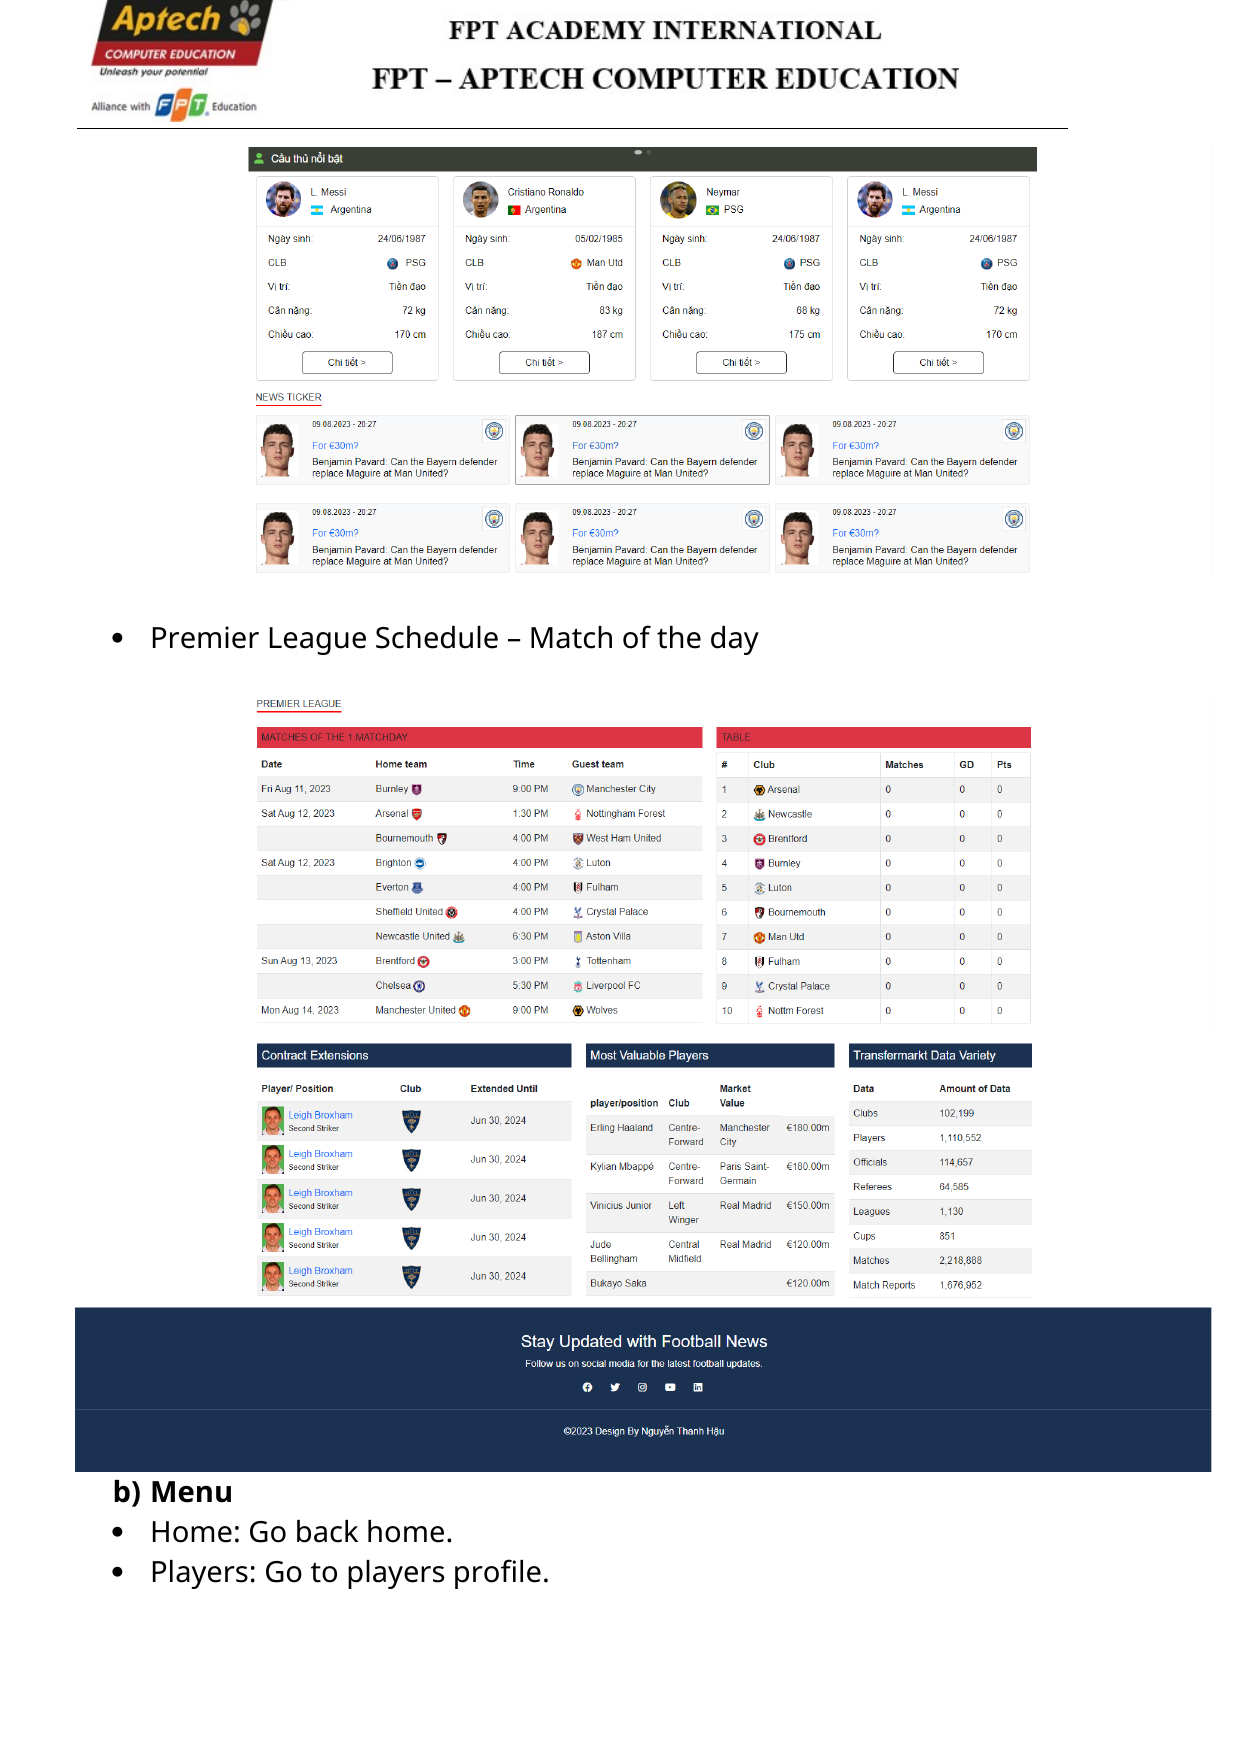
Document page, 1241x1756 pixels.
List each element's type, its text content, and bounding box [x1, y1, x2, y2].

list Premier League Schedule – Match of the day [112, 618, 1211, 657]
picture [75, 143, 1212, 578]
list Players: Go to players profile. [112, 1551, 1211, 1591]
list Home: Go back home. [112, 1511, 1211, 1551]
picture [75, 697, 1212, 1472]
picture [91, 0, 959, 122]
list Menu [112, 1472, 1211, 1511]
